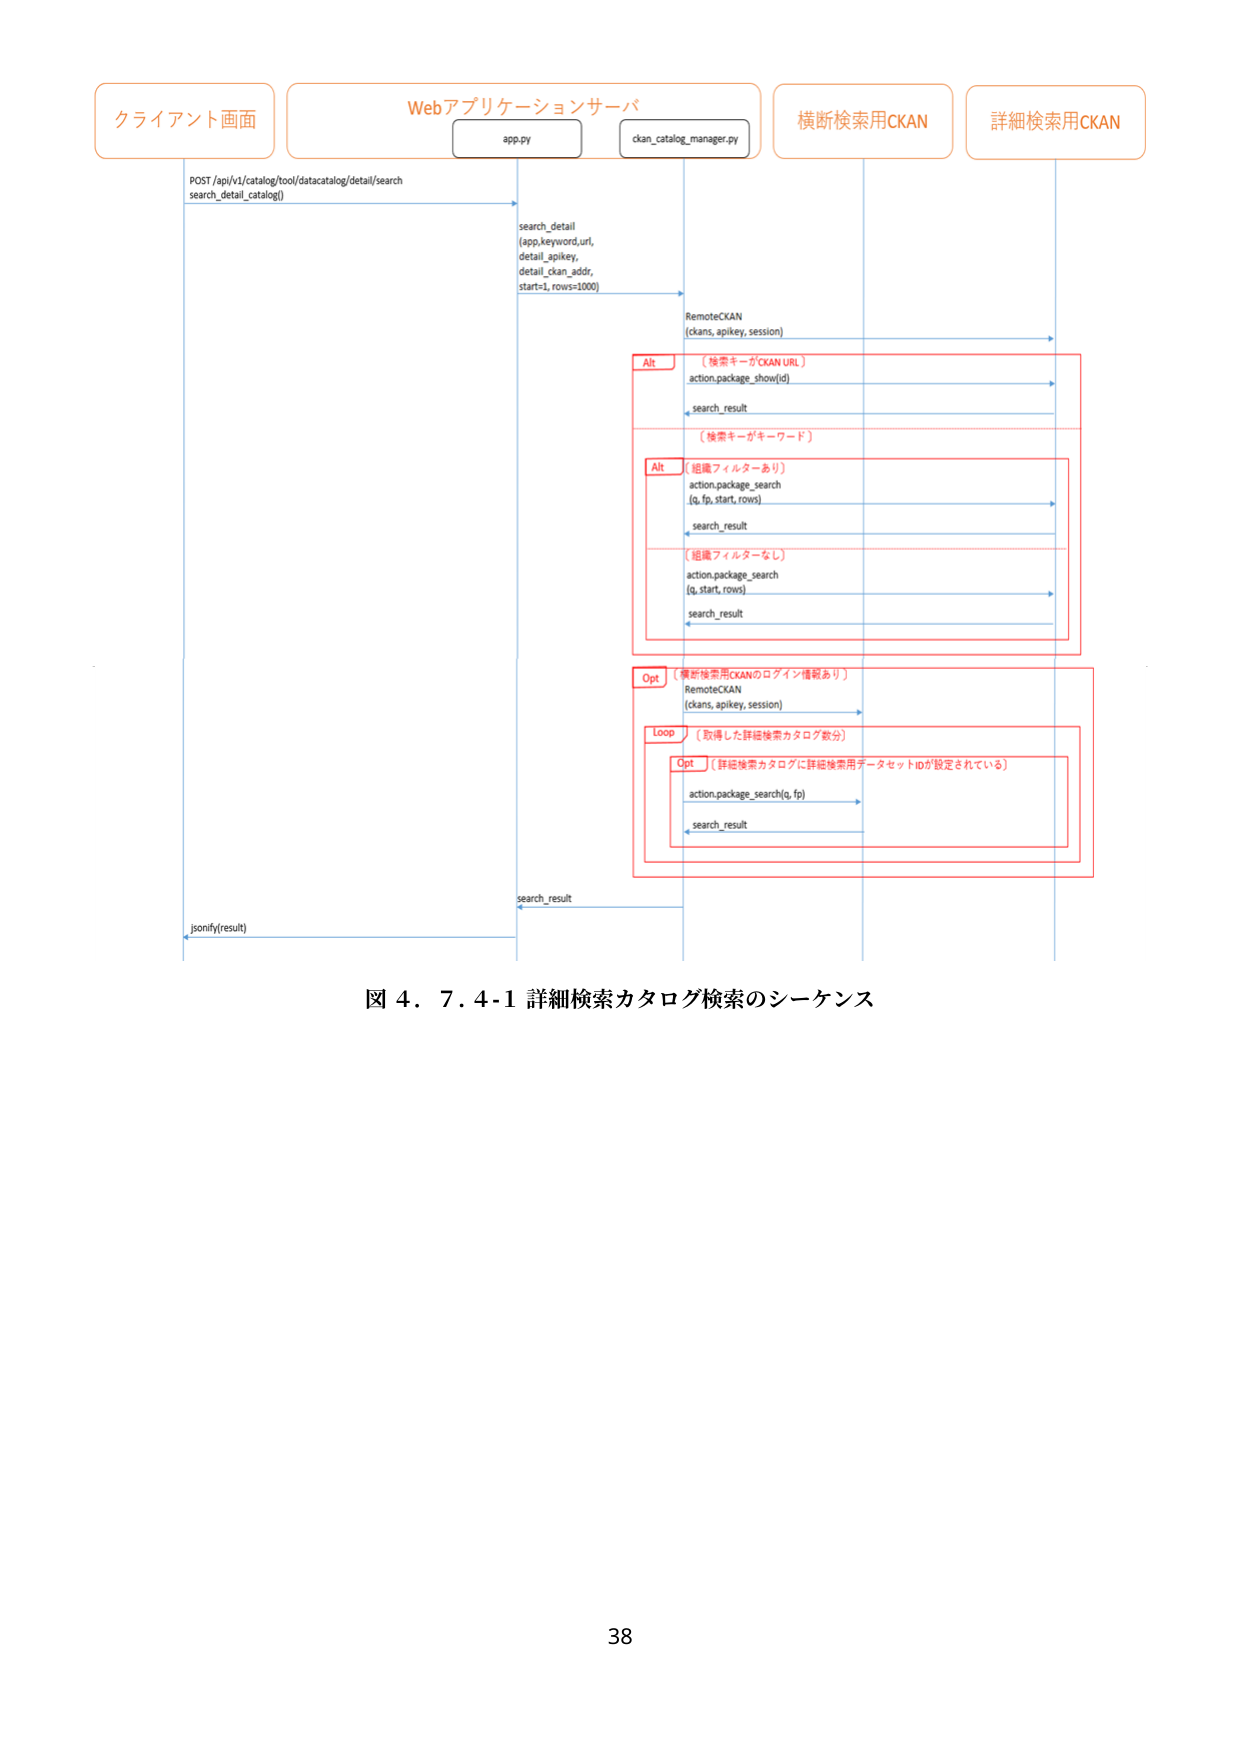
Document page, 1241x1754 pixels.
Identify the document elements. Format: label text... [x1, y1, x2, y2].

text 図 ４．７. ４-１ 詳細検索カタログ検索のシーケンス [75, 979, 1165, 1017]
picture [92, 79, 1148, 961]
